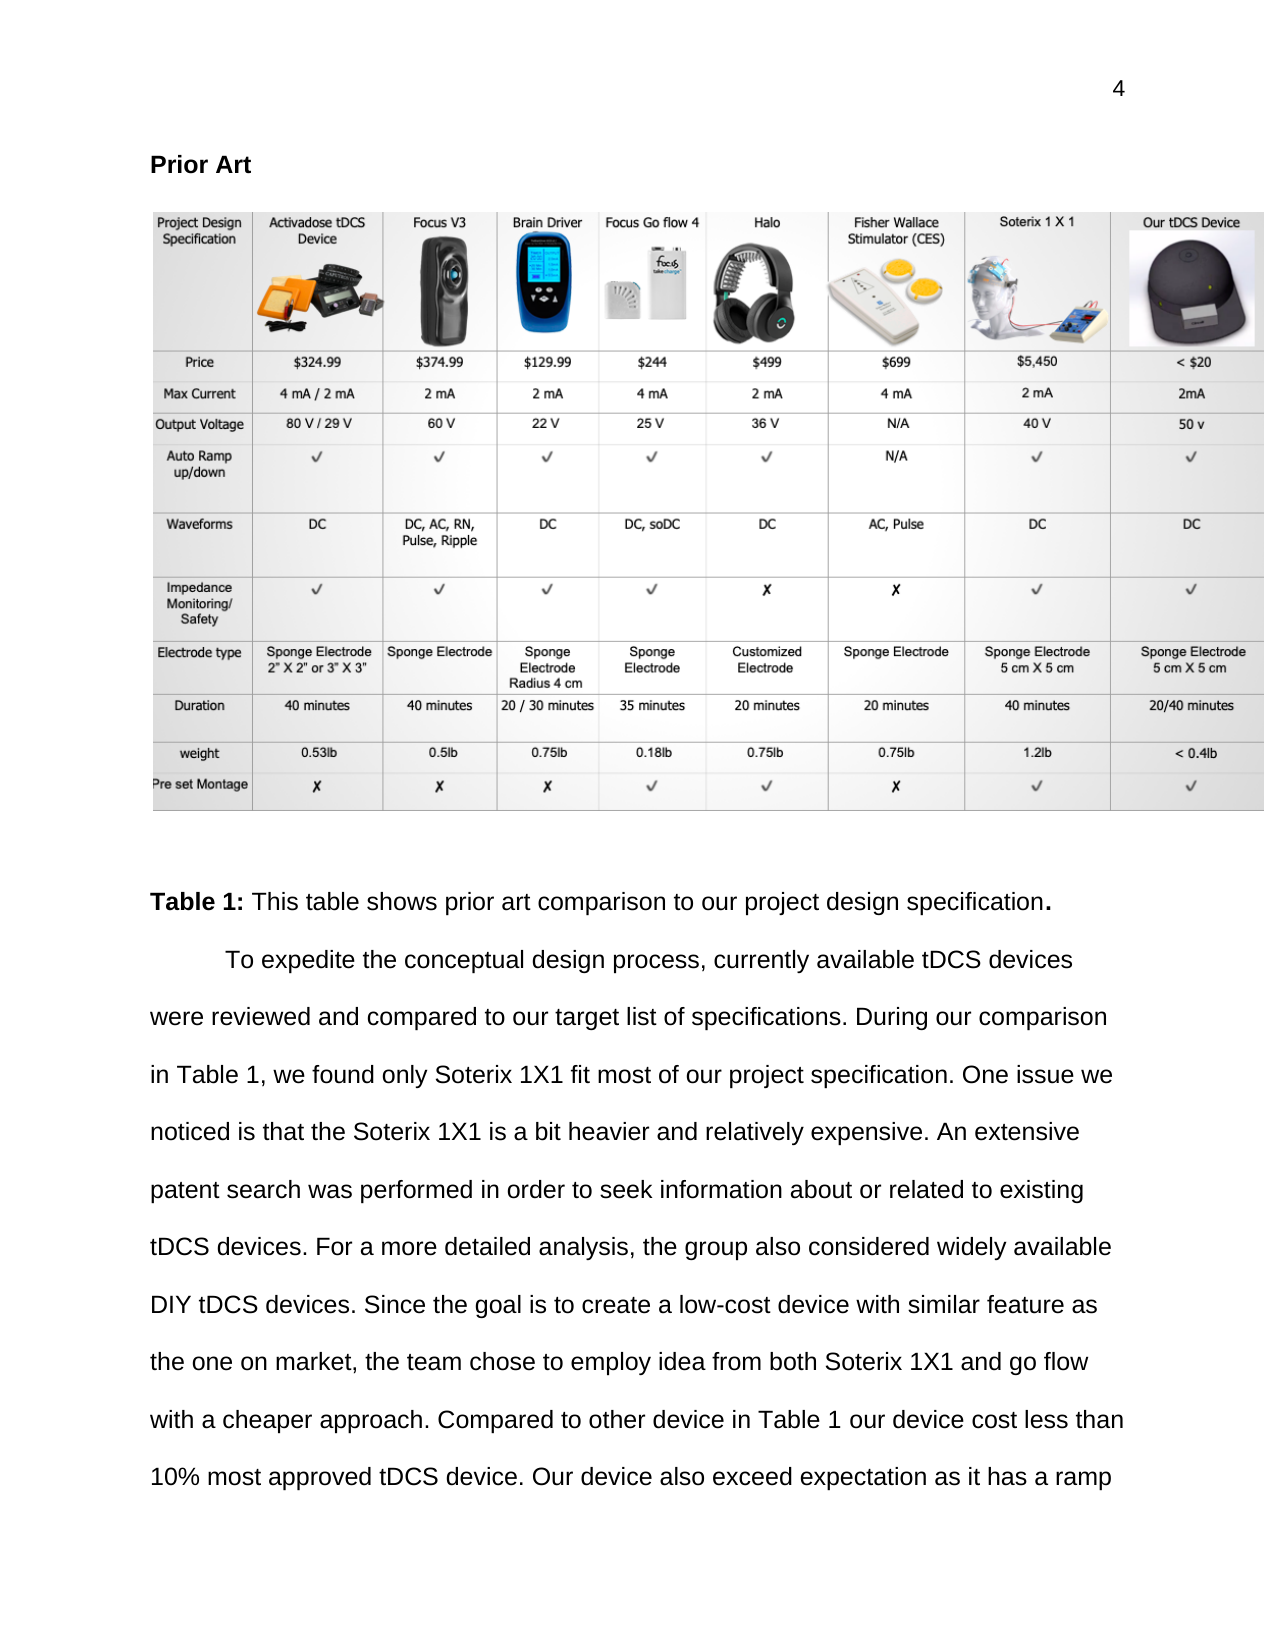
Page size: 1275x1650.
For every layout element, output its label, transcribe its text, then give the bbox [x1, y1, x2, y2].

picture [153, 212, 1264, 811]
text Prior Art​ [150, 150, 1125, 179]
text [150, 945, 1125, 1491]
